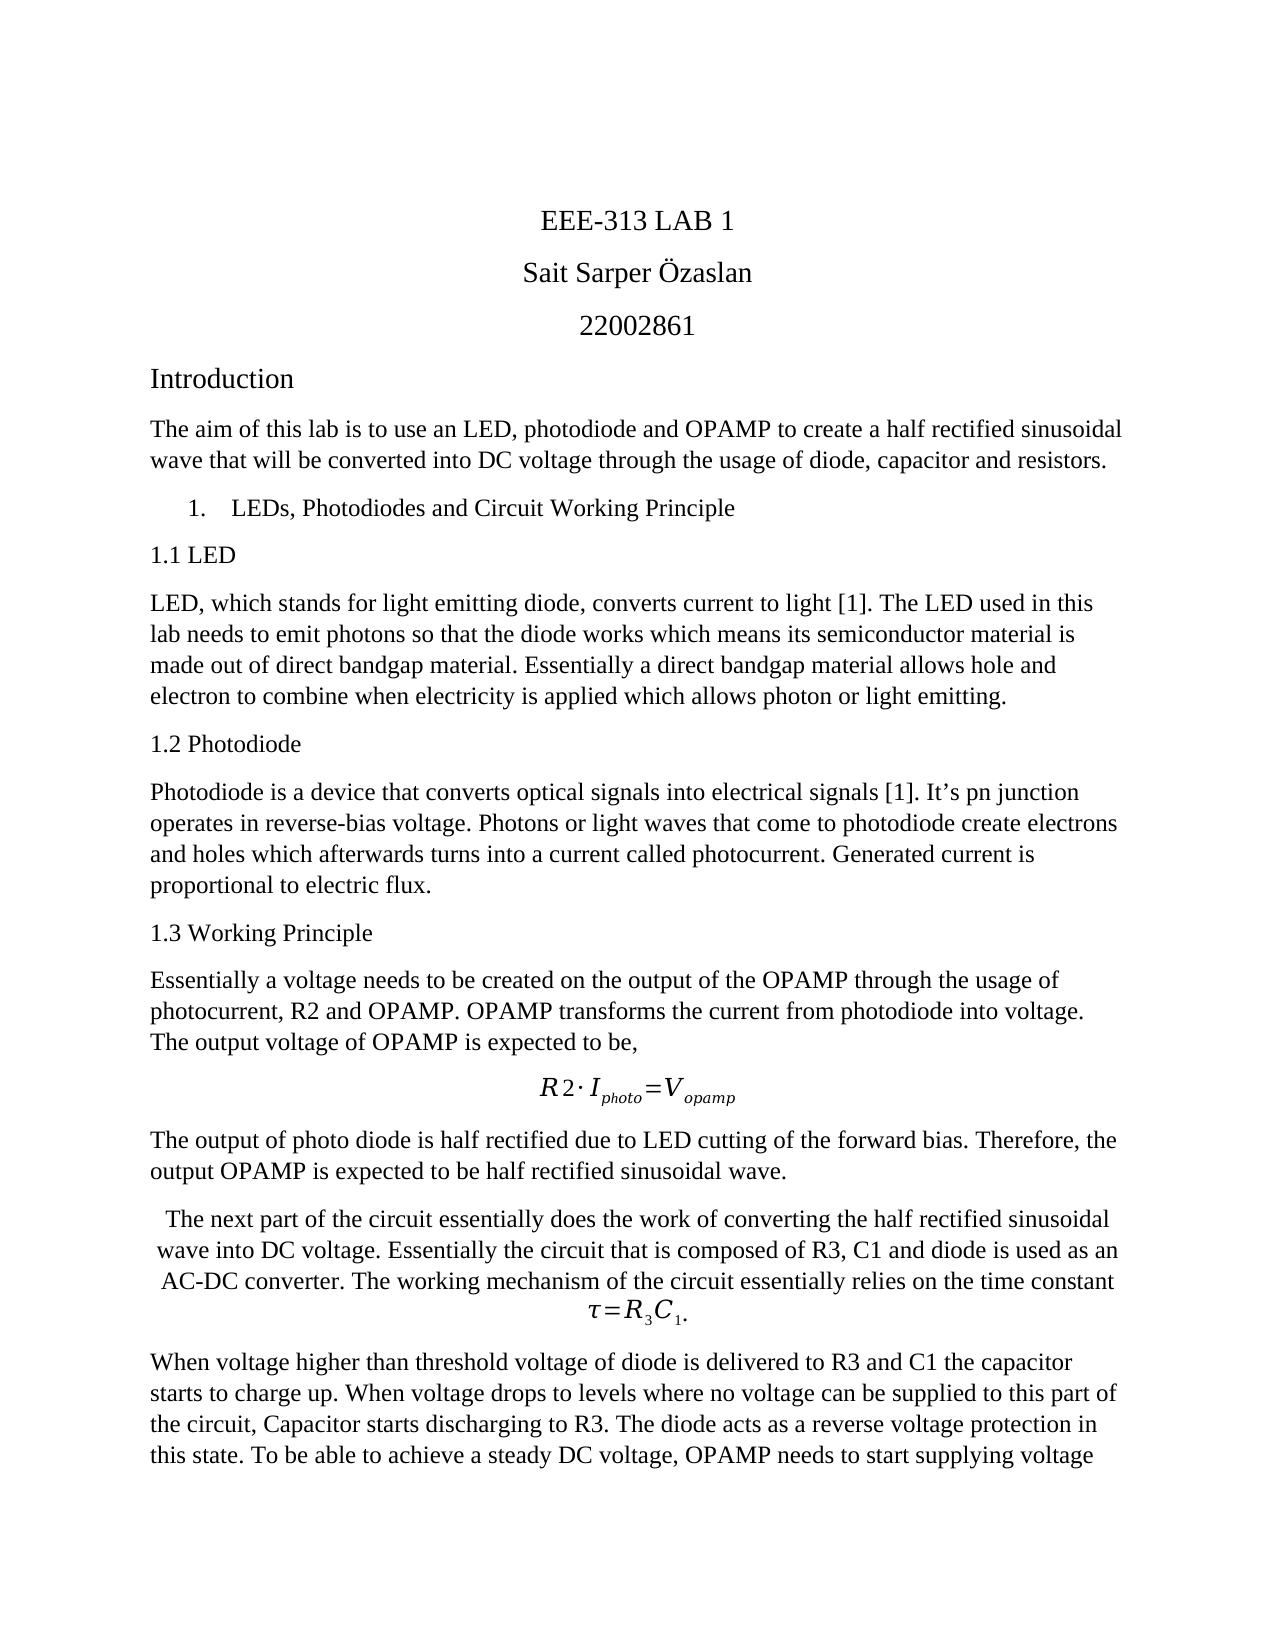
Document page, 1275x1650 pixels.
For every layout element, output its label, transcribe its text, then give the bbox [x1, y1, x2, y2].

text Photodiode is a device that converts optical signals into electrical signals [1]. It’s pn junction operates in reverse-bias voltage. Photons or light waves that come to photodiode create electrons and holes which afterwards turns into a current called photocurrent. Generated current is proportional to electric flux. [150, 777, 1125, 899]
text Introduction [150, 361, 1125, 395]
text The next part of the circuit essentially does the work of converting the half rectified sinusoidal wave into DC voltage. Essentially the circuit that is composed of R3, C1 and diode is used as an AC-DC converter. The working mechanism of the circuit essentially relies on the time constant . [150, 1204, 1125, 1328]
text EEE-313 LAB 1 [150, 203, 1125, 236]
text 1.2 Photodiode [150, 729, 1125, 758]
text LED, which stands for light emitting diode, converts current to light [1]. The LED used in this lab needs to emit photons so that the diode works which means its semiconductor material is made out of direct bandgap material. Essentially a direct bandgap material allows hole and electron to combine when electricity is applied which allows photon or light emitting. [150, 588, 1125, 710]
text Sait Sarper Özaslan [150, 256, 1125, 289]
text 22002861 [150, 308, 1125, 342]
text The output of photo diode is half rectified due to LED cutting of the forward bias. Therefore, the output OPAMP is expected to be half rectified sinusoidal wave. [150, 1125, 1125, 1185]
text 1.3 Working Principle [150, 918, 1125, 946]
list LEDs, Photodiodes and Circuit Working Principle [187, 493, 1125, 522]
text Essentially a voltage needs to be created on the output of the OPAMP through the usage of photocurrent, R2 and OPAMP. OPAMP transforms the current from photodiode into voltage. The output voltage of OPAMP is expected to be, [150, 965, 1125, 1056]
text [150, 1347, 1125, 1469]
text 1.1 LED [150, 541, 1125, 569]
text The aim of this lab is to use an LED, photodiode and OPAMP to create a half rectified sinusoidal wave that will be converted into DC voltage through the usage of diode, capacitor and resistors. [150, 414, 1125, 474]
